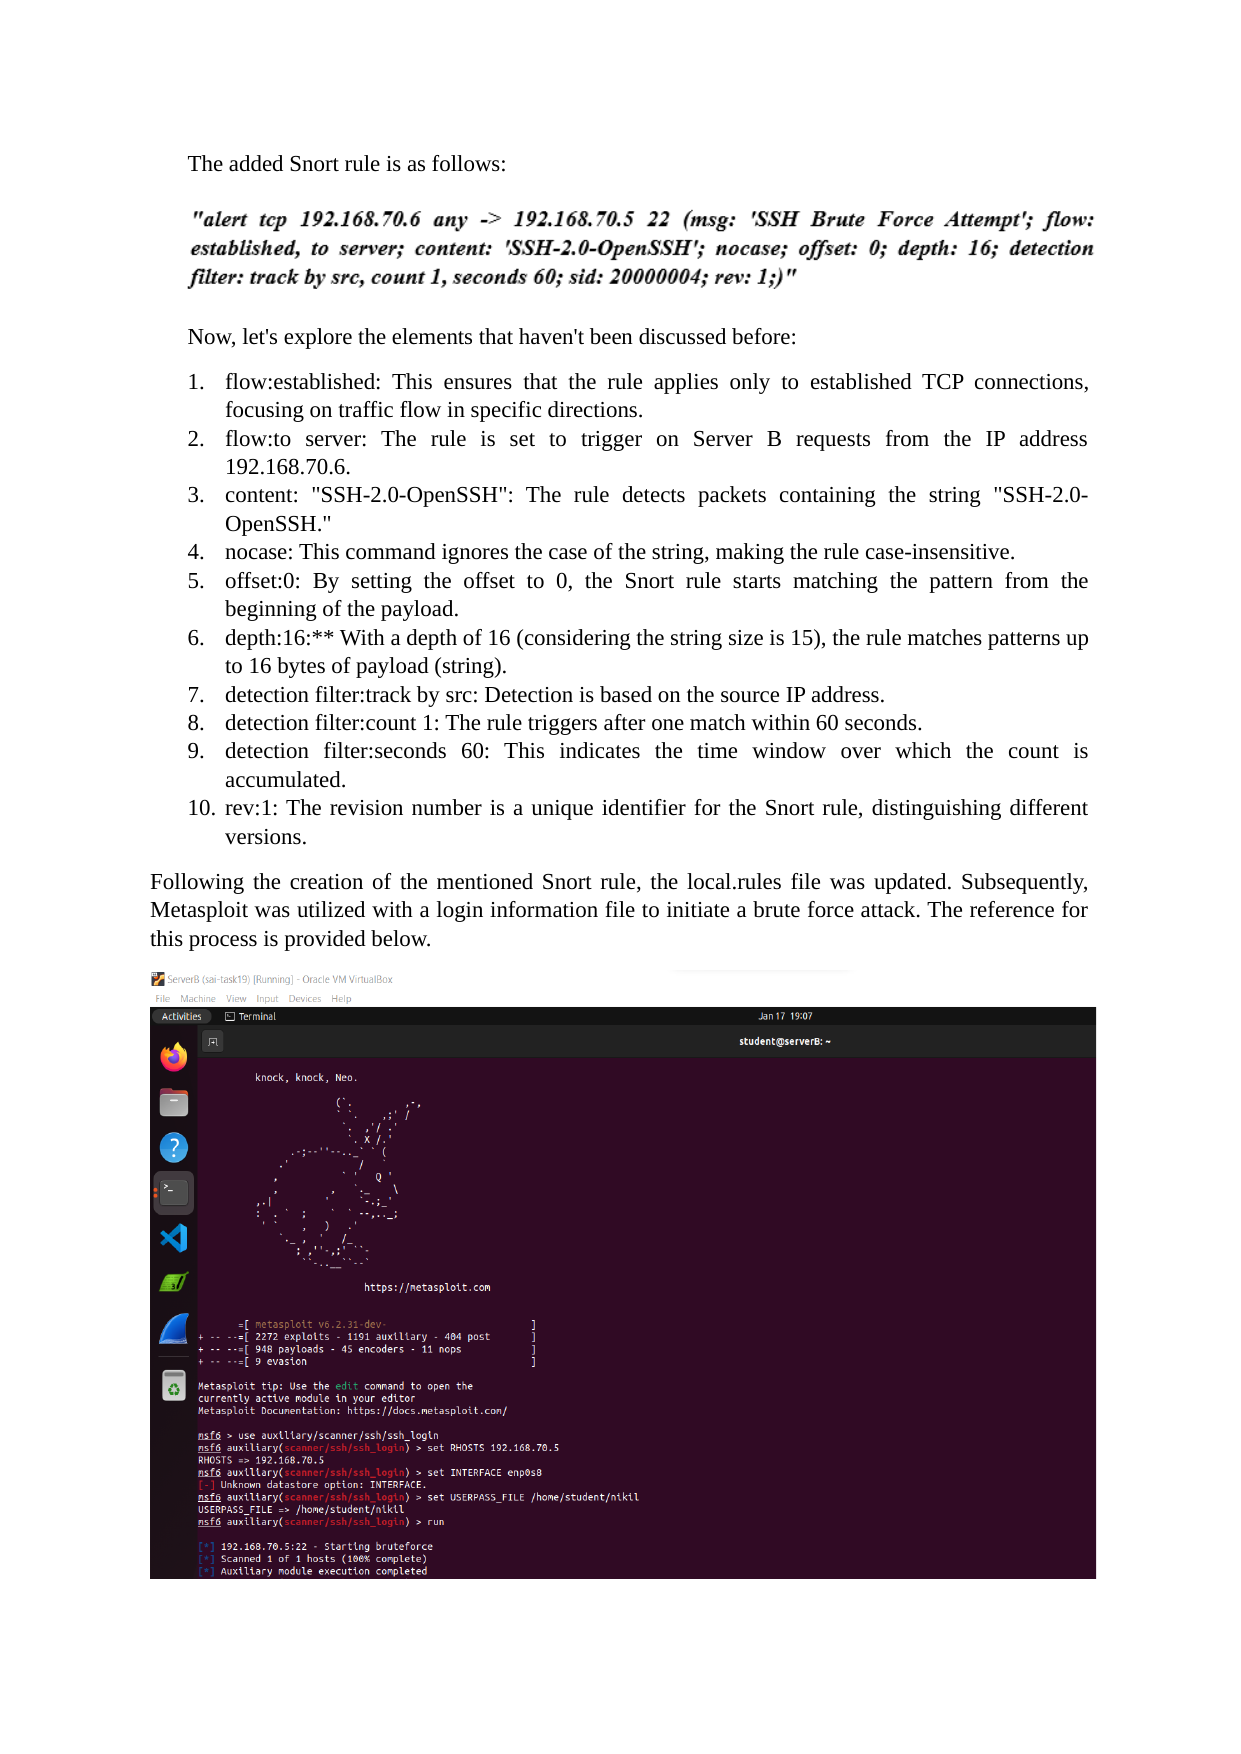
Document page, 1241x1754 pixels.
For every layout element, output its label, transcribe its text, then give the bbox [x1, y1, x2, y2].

list detection filter:seconds 60: This indicates the time window over which the count is accumulated. [187, 737, 1090, 792]
text Following the creation of the mentioned Snort rule, the local.rules file was updated. Subsequently, Metasploit was utilized with a login information file to initiate a brute force attack. The reference for this process is provided below. [150, 868, 1090, 951]
list flow:to server: The rule is set to trigger on Server B requests from the IP address 192.168.70.6. [187, 425, 1090, 479]
list depth:16:** With a depth of 16 (considering the string size is 15), the rule matches patterns up to 16 bytes of payload (string). [187, 624, 1090, 678]
list rev:1: The revision number is a unique identifier for the Snort rule, distinguishing different versions. [187, 794, 1090, 849]
list content: "SSH-2.0-OpenSSH": The rule detects packets containing the string "SSH-2.0-OpenSSH." [187, 482, 1090, 536]
list flow:established: This ensures that the rule applies only to established TCP connections, focusing on traffic flow in specific directions. [187, 368, 1090, 423]
picture [150, 970, 1097, 1579]
text Now, let's explore the elements that haven't been discussed before: [187, 323, 1090, 349]
list detection filter:track by src: Detection is based on the source IP address. [187, 681, 1090, 707]
list offset:0: By setting the offset to 0, the Snort rule starts matching the pattern from the beginning of the payload. [187, 567, 1090, 622]
text The added Snort rule is as follows: [150, 150, 1090, 176]
list nocase: This command ignores the case of the string, making the rule case-insensitive. [187, 538, 1090, 565]
picture [187, 195, 1097, 304]
list detection filter:count 1: The rule triggers after one match within 60 seconds. [187, 709, 1090, 735]
